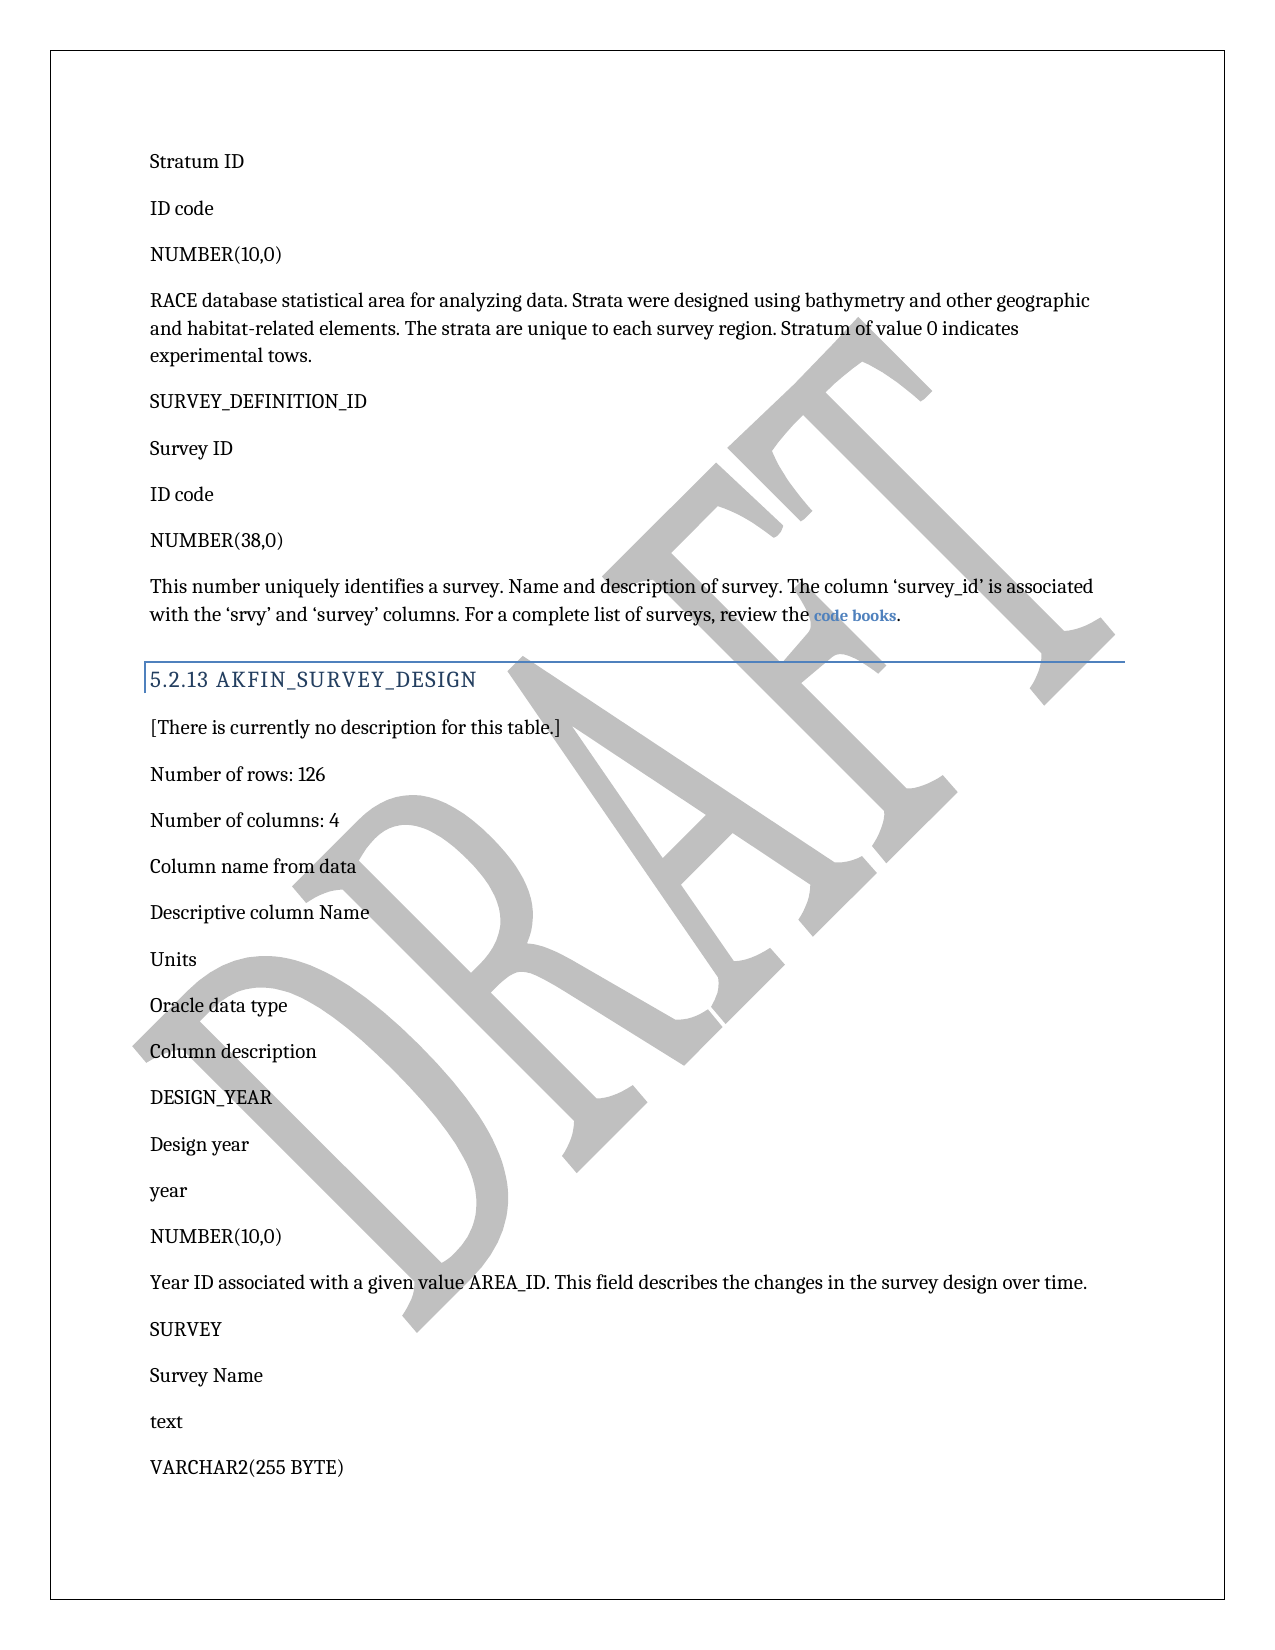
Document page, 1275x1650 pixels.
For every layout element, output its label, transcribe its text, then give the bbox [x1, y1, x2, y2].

text ID code [150, 196, 1125, 220]
text RACE database statistical area for analyzing data. Strata were designed using bathymetry and other geographic and habitat-related elements. The strata are unique to each survey region. Stratum of value 0 indicates experimental tows. [150, 289, 1125, 368]
text Year ID associated with a given value AREA_ID. This field describes the changes in the survey design over time. [150, 1271, 1125, 1295]
text Column description [150, 1040, 1125, 1064]
text This number uniquely identifies a survey. Name and description of survey. The column ‘survey_id’ is associated with the ‘srvy’ and ‘survey’ columns. For a complete list of surveys, review the code books. [150, 575, 1125, 626]
subtitle 5.2.13 AKFIN_SURVEY_DESIGN [146, 663, 1125, 693]
text SURVEY [150, 1317, 1125, 1341]
text Survey ID [150, 436, 1125, 460]
text Units [150, 947, 1125, 971]
text Oracle data type [150, 993, 1125, 1017]
text Survey Name [150, 1363, 1125, 1387]
text DESIGN_YEAR [150, 1086, 1125, 1110]
text NUMBER(10,0) [150, 1225, 1125, 1249]
text SURVEY_DEFINITION_ID [150, 390, 1125, 414]
text year [150, 1178, 1125, 1202]
text text [150, 1410, 1125, 1434]
text Number of columns: 4 [150, 808, 1125, 832]
text NUMBER(10,0) [150, 242, 1125, 266]
text ID code [150, 482, 1125, 506]
text Design year [150, 1132, 1125, 1156]
text Descriptive column Name [150, 901, 1125, 925]
text [There is currently no description for this table.] [150, 716, 1125, 740]
text NUMBER(38,0) [150, 529, 1125, 553]
text Column name from data [150, 855, 1125, 879]
text Stratum ID [150, 150, 1125, 174]
text Number of rows: 126 [150, 762, 1125, 786]
text VARCHAR2(255 BYTE) [150, 1456, 1125, 1480]
